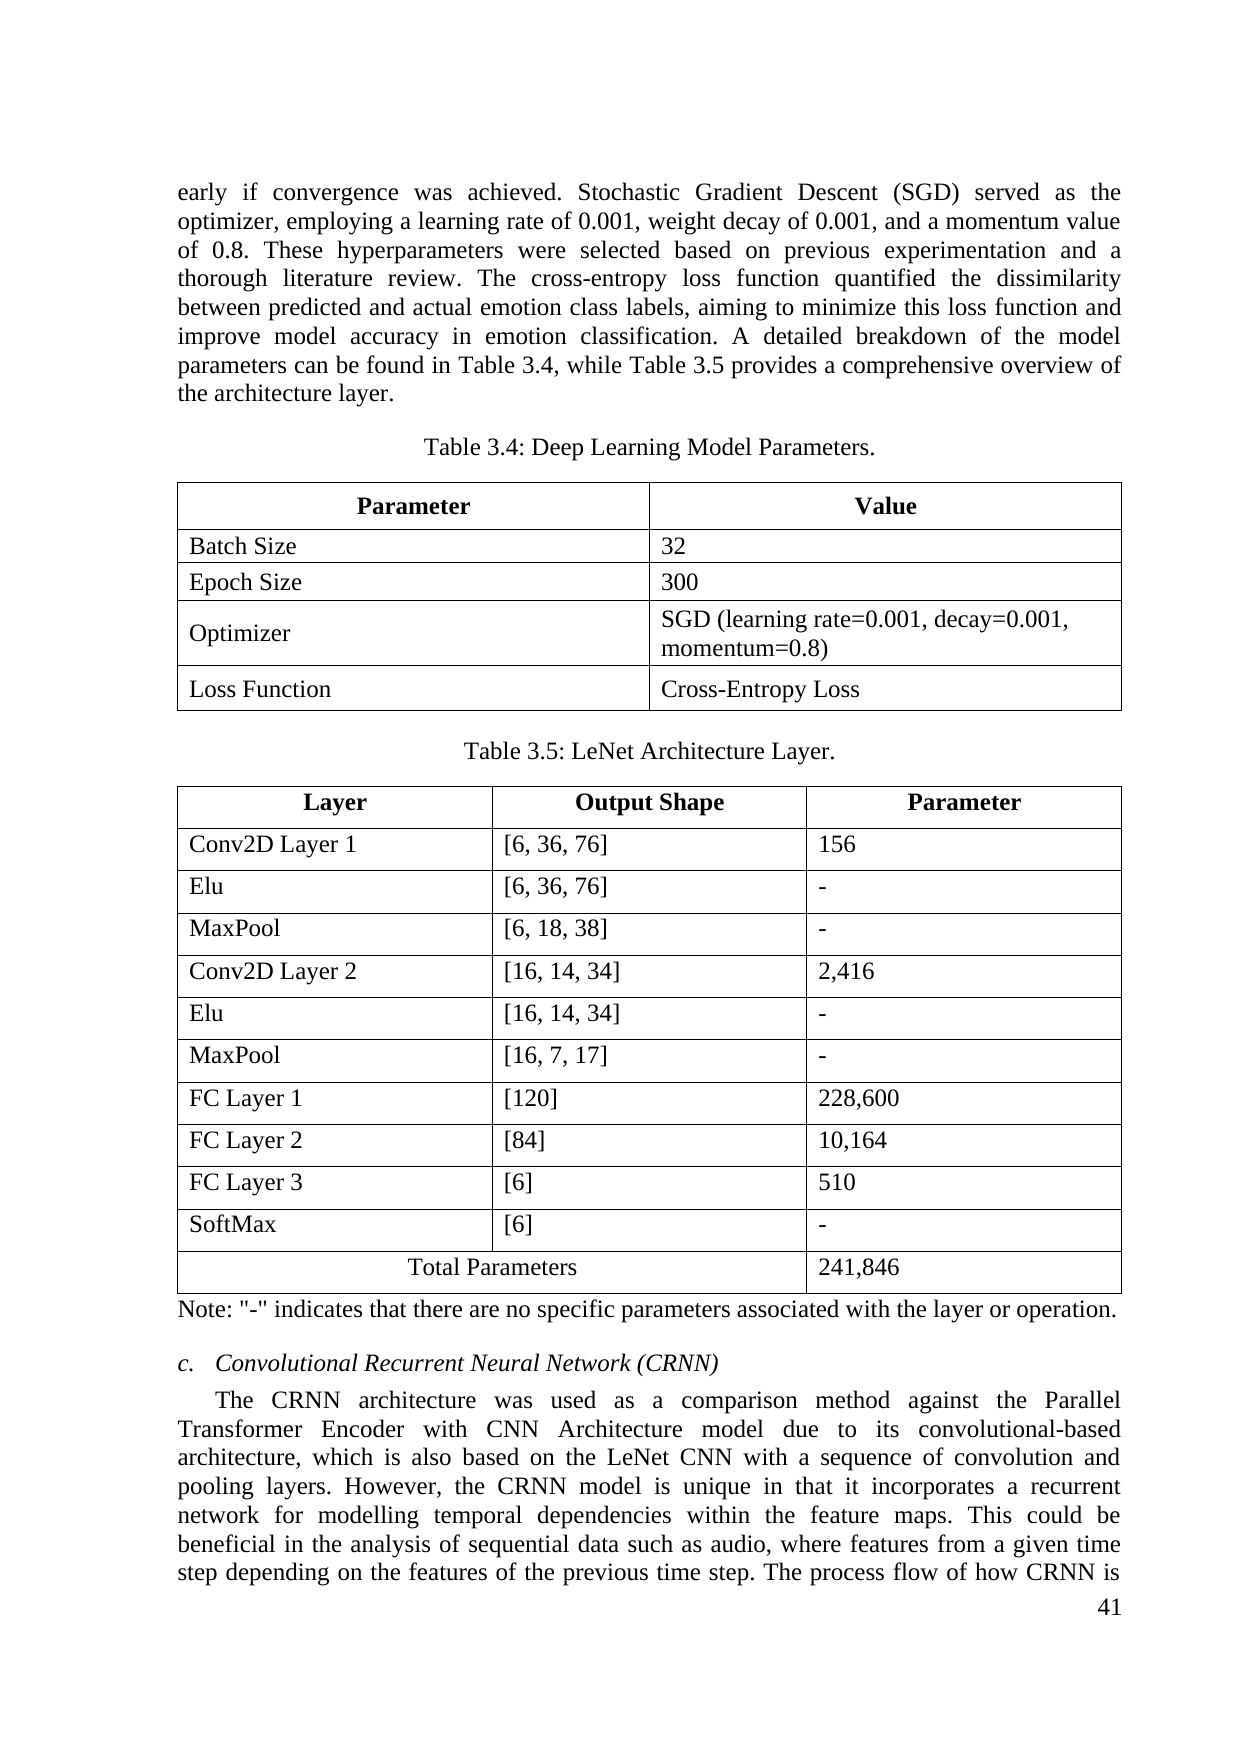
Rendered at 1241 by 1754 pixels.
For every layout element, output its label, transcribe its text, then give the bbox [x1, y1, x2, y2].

table_cell MaxPool [178, 1040, 492, 1082]
table_header Output Shape [493, 787, 806, 828]
table_header Value [650, 483, 1121, 528]
table_cell [6, 18, 38] [493, 914, 806, 955]
table_cell 156 [807, 829, 1121, 870]
table_cell [16, 14, 34] [493, 956, 806, 997]
table_cell [6] [493, 1210, 806, 1251]
table_cell 241,846 [807, 1252, 1121, 1293]
table_cell Elu [178, 998, 492, 1039]
table_header Parameter [178, 483, 649, 528]
table_cell FC Layer 1 [178, 1083, 492, 1124]
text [177, 177, 1122, 407]
text Table 3.4: Deep Learning Model Parameters. [177, 432, 1122, 461]
table_cell 228,600 [807, 1083, 1121, 1124]
table_cell - [807, 1040, 1121, 1082]
table_cell - [807, 1210, 1121, 1251]
table_cell [6, 36, 76] [493, 829, 806, 870]
table_cell MaxPool [178, 914, 492, 955]
table_cell Loss Function [178, 666, 649, 710]
table_cell - [807, 998, 1121, 1039]
table_cell 300 [650, 563, 1121, 599]
table_cell [120] [493, 1083, 806, 1124]
table_cell Conv2D Layer 2 [178, 956, 492, 997]
table_cell SoftMax [178, 1210, 492, 1251]
table_cell 10,164 [807, 1125, 1121, 1166]
table_cell [6, 36, 76] [493, 871, 806, 912]
table_cell 2,416 [807, 956, 1121, 997]
table_cell Optimizer [178, 601, 649, 665]
text Table 3.5: LeNet Architecture Layer. [177, 736, 1122, 765]
table_header Parameter [807, 787, 1121, 828]
table_cell Batch Size [178, 530, 649, 562]
table_cell Cross-Entropy Loss [650, 666, 1121, 710]
table_cell 510 [807, 1167, 1121, 1208]
table_cell - [807, 871, 1121, 912]
table_cell [16, 14, 34] [493, 998, 806, 1039]
table_cell SGD (learning rate=0.001, decay=0.001, momentum=0.8) [650, 601, 1121, 665]
table_header Layer [178, 787, 492, 828]
table_cell 32 [650, 530, 1121, 562]
table_cell [84] [493, 1125, 806, 1166]
table_cell FC Layer 2 [178, 1125, 492, 1166]
table_cell FC Layer 3 [178, 1167, 492, 1208]
table_cell [16, 7, 17] [493, 1040, 806, 1082]
text Note: "-" indicates that there are no specific parameters associated with the layer or operation. [177, 1294, 1122, 1323]
table_cell Epoch Size [178, 563, 649, 599]
table_cell Total Parameters [178, 1252, 806, 1293]
table_cell - [807, 914, 1121, 955]
table_cell Conv2D Layer 1 [178, 829, 492, 870]
list Convolutional Recurrent Neural Network (CRNN) [177, 1348, 1122, 1377]
table_cell Elu [178, 871, 492, 912]
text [177, 1385, 1122, 1586]
table_cell [6] [493, 1167, 806, 1208]
